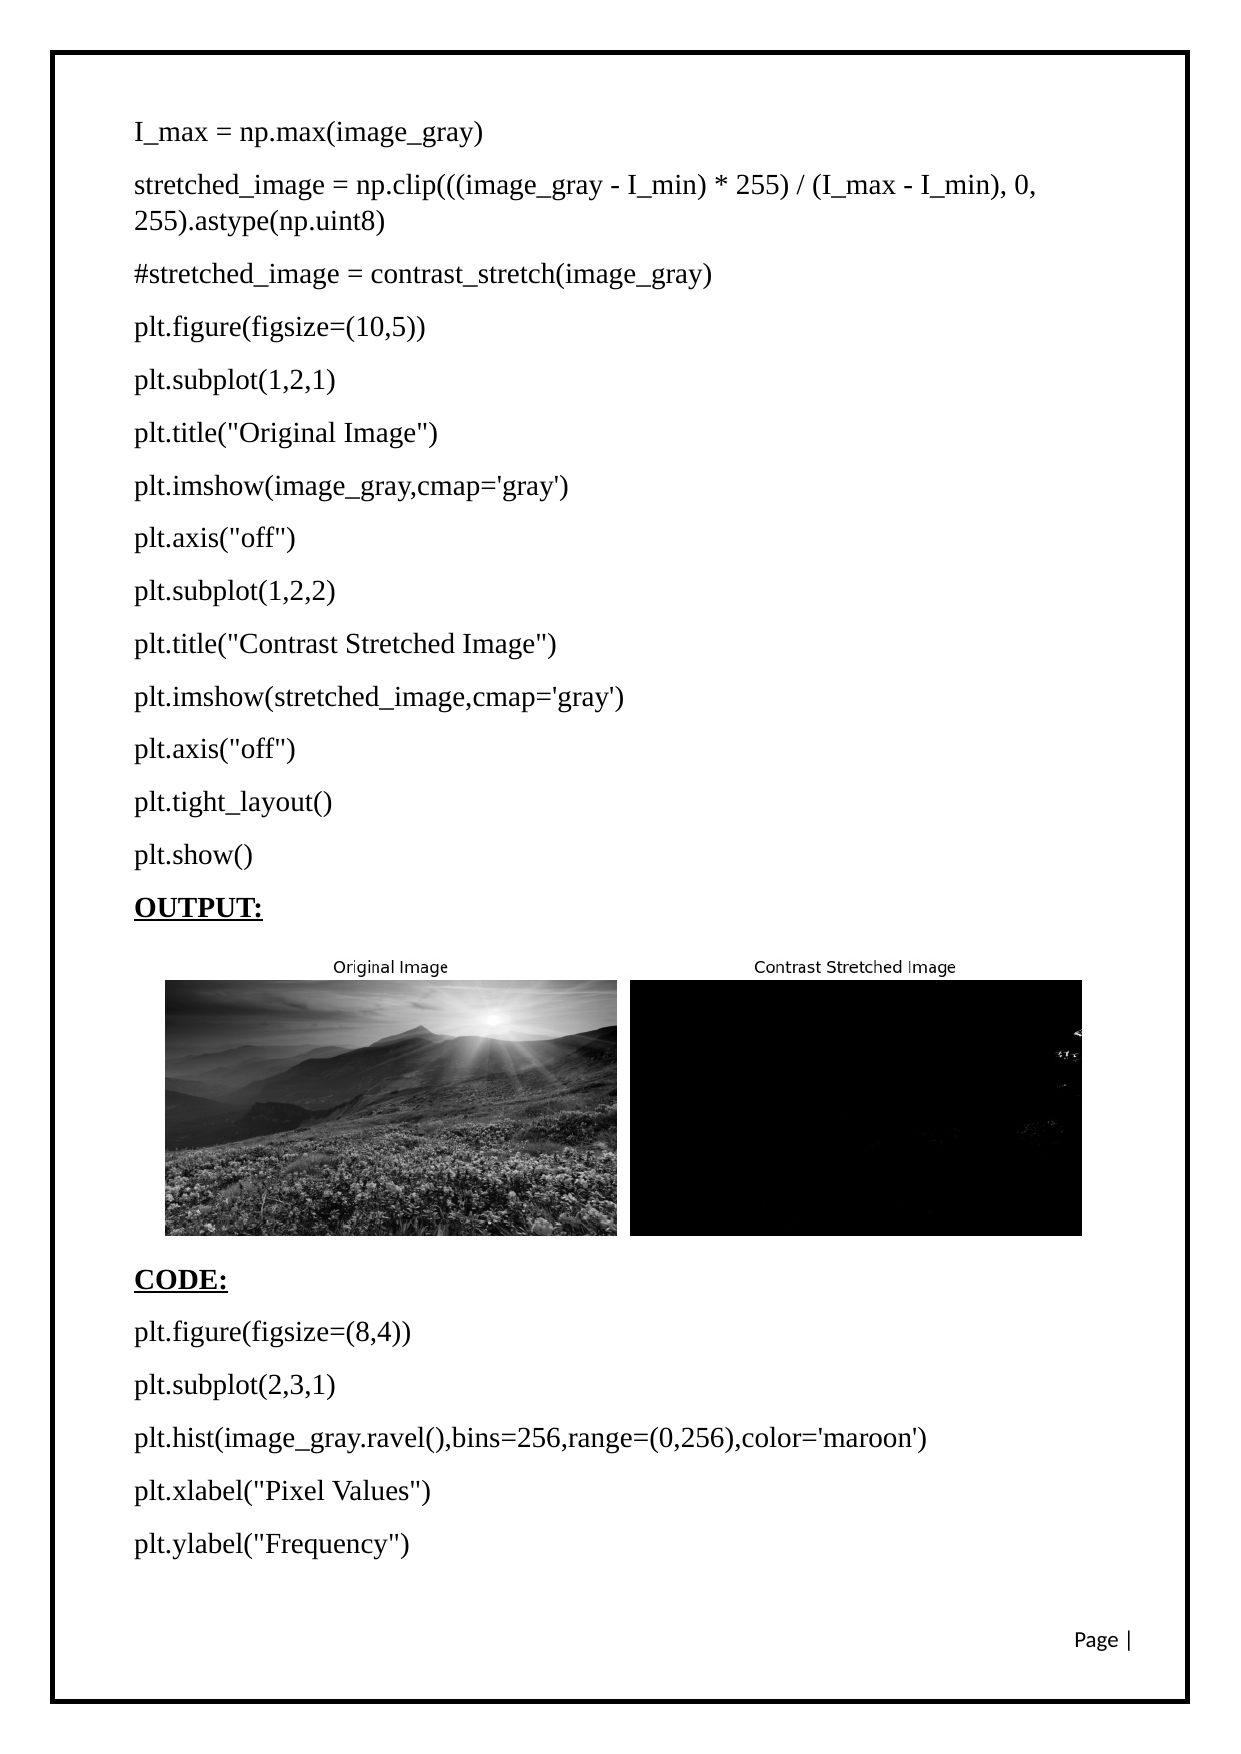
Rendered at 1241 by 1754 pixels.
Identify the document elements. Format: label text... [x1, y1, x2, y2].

text plt.xlabel("Pixel Values") [134, 1473, 1166, 1507]
text plt.figure(figsize=(8,4)) [134, 1314, 1166, 1348]
picture [133, 942, 1109, 1243]
text plt.figure(figsize=(10,5)) [134, 309, 1166, 343]
text plt.show() [134, 837, 1166, 871]
text plt.title("Contrast Stretched Image") [134, 626, 1166, 659]
text plt.axis("off") [134, 732, 1166, 765]
text plt.hist(image_gray.ravel(),bins=256,range=(0,256),color='maroon') [134, 1420, 1166, 1454]
text #stretched_image = contrast_stretch(image_gray) [134, 256, 1166, 290]
text CODE: [134, 1262, 1166, 1295]
text plt.subplot(1,2,2) [134, 573, 1166, 607]
text plt.subplot(2,3,1) [134, 1367, 1166, 1401]
text plt.tight_layout() [134, 784, 1166, 818]
text OUTPUT: [134, 890, 1166, 924]
text plt.imshow(stretched_image,cmap='gray') [134, 679, 1166, 712]
text plt.subplot(1,2,1) [134, 362, 1166, 396]
text plt.axis("off") [134, 520, 1166, 554]
text stretched_image = np.clip(((image_gray - I_min) * 255) / (I_max - I_min), 0, 255).astype(np.uint8) [134, 167, 1166, 237]
text plt.title("Original Image") [134, 415, 1166, 448]
text plt.imshow(image_gray,cmap='gray') [134, 468, 1166, 501]
text plt.ylabel("Frequency") [134, 1526, 1166, 1559]
text I_max = np.max(image_gray) [134, 114, 1166, 148]
